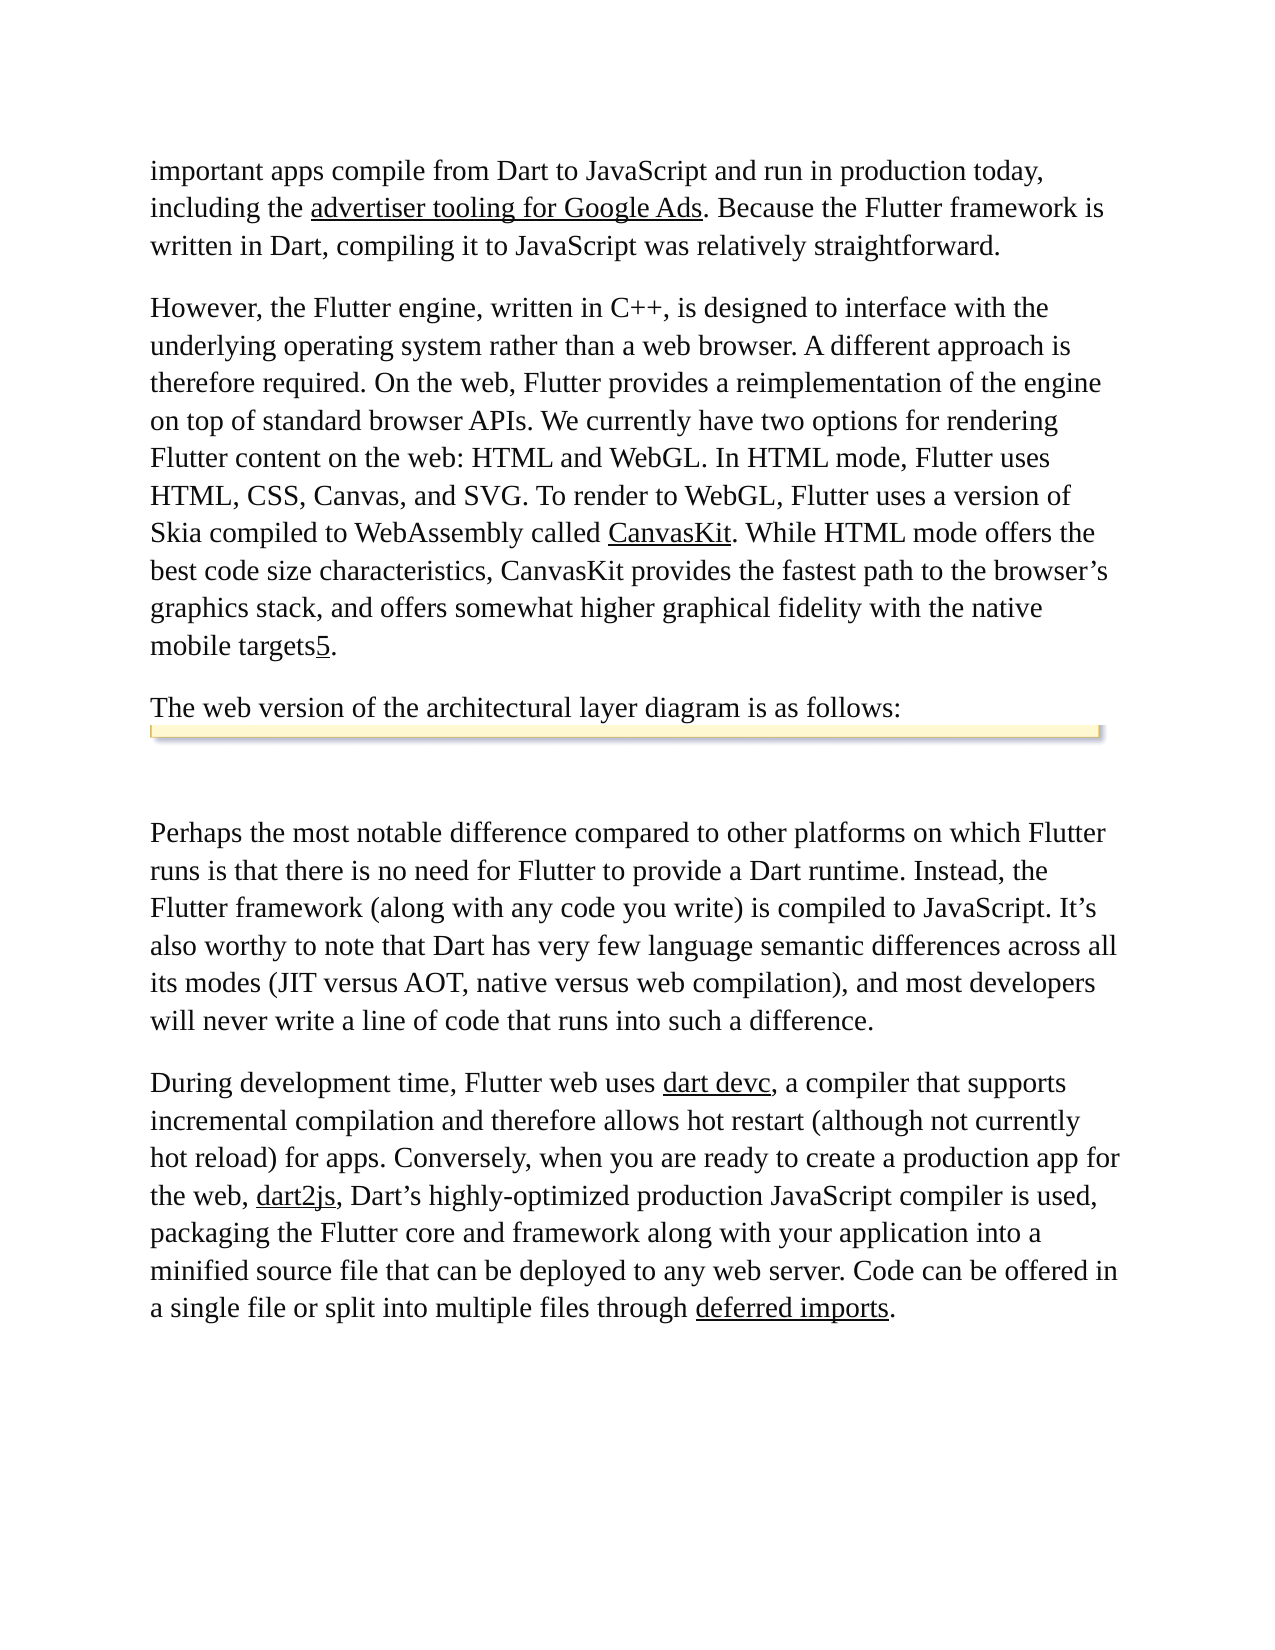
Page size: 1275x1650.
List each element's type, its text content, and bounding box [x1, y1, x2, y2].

text However, the Flutter engine, written in C++, is designed to interface with the underlying operating system rather than a web browser. A different approach is therefore required. On the web, Flutter provides a reimplementation of the engine on top of standard browser APIs. We currently have two options for rendering Flutter content on the web: HTML and WebGL. In HTML mode, Flutter uses HTML, CSS, Canvas, and SVG. To render to WebGL, Flutter uses a version of Skia compiled to WebAssembly called CanvasKit. While HTML mode offers the best code size characteristics, CanvasKit provides the fastest path to the browser’s graphics stack, and offers somewhat higher graphical fidelity with the native mobile targets5. [150, 287, 1125, 662]
text The web version of the architectural layer diagram is as follows: [150, 687, 1125, 725]
text Perhaps the most notable difference compared to other platforms on which Flutter runs is that there is no need for Flutter to provide a Dart runtime. Instead, the Flutter framework (along with any code you write) is compiled to JavaScript. It’s also worthy to note that Dart has very few language semantic differences across all its modes (JIT versus AOT, native versus web compilation), and most developers will never write a line of code that runs into such a difference. [150, 812, 1125, 1037]
text During development time, Flutter web uses dart devc, a compiler that supports incremental compilation and therefore allows hot restart (although not currently hot reload) for apps. Conversely, when you are ready to create a production app for the web, dart2js, Dart’s highly-optimized production JavaScript compiler is used, packaging the Flutter core and framework along with your application into a minified source file that can be deployed to any web server. Code can be offered in a single file or split into multiple files through deferred imports. [150, 1062, 1125, 1325]
